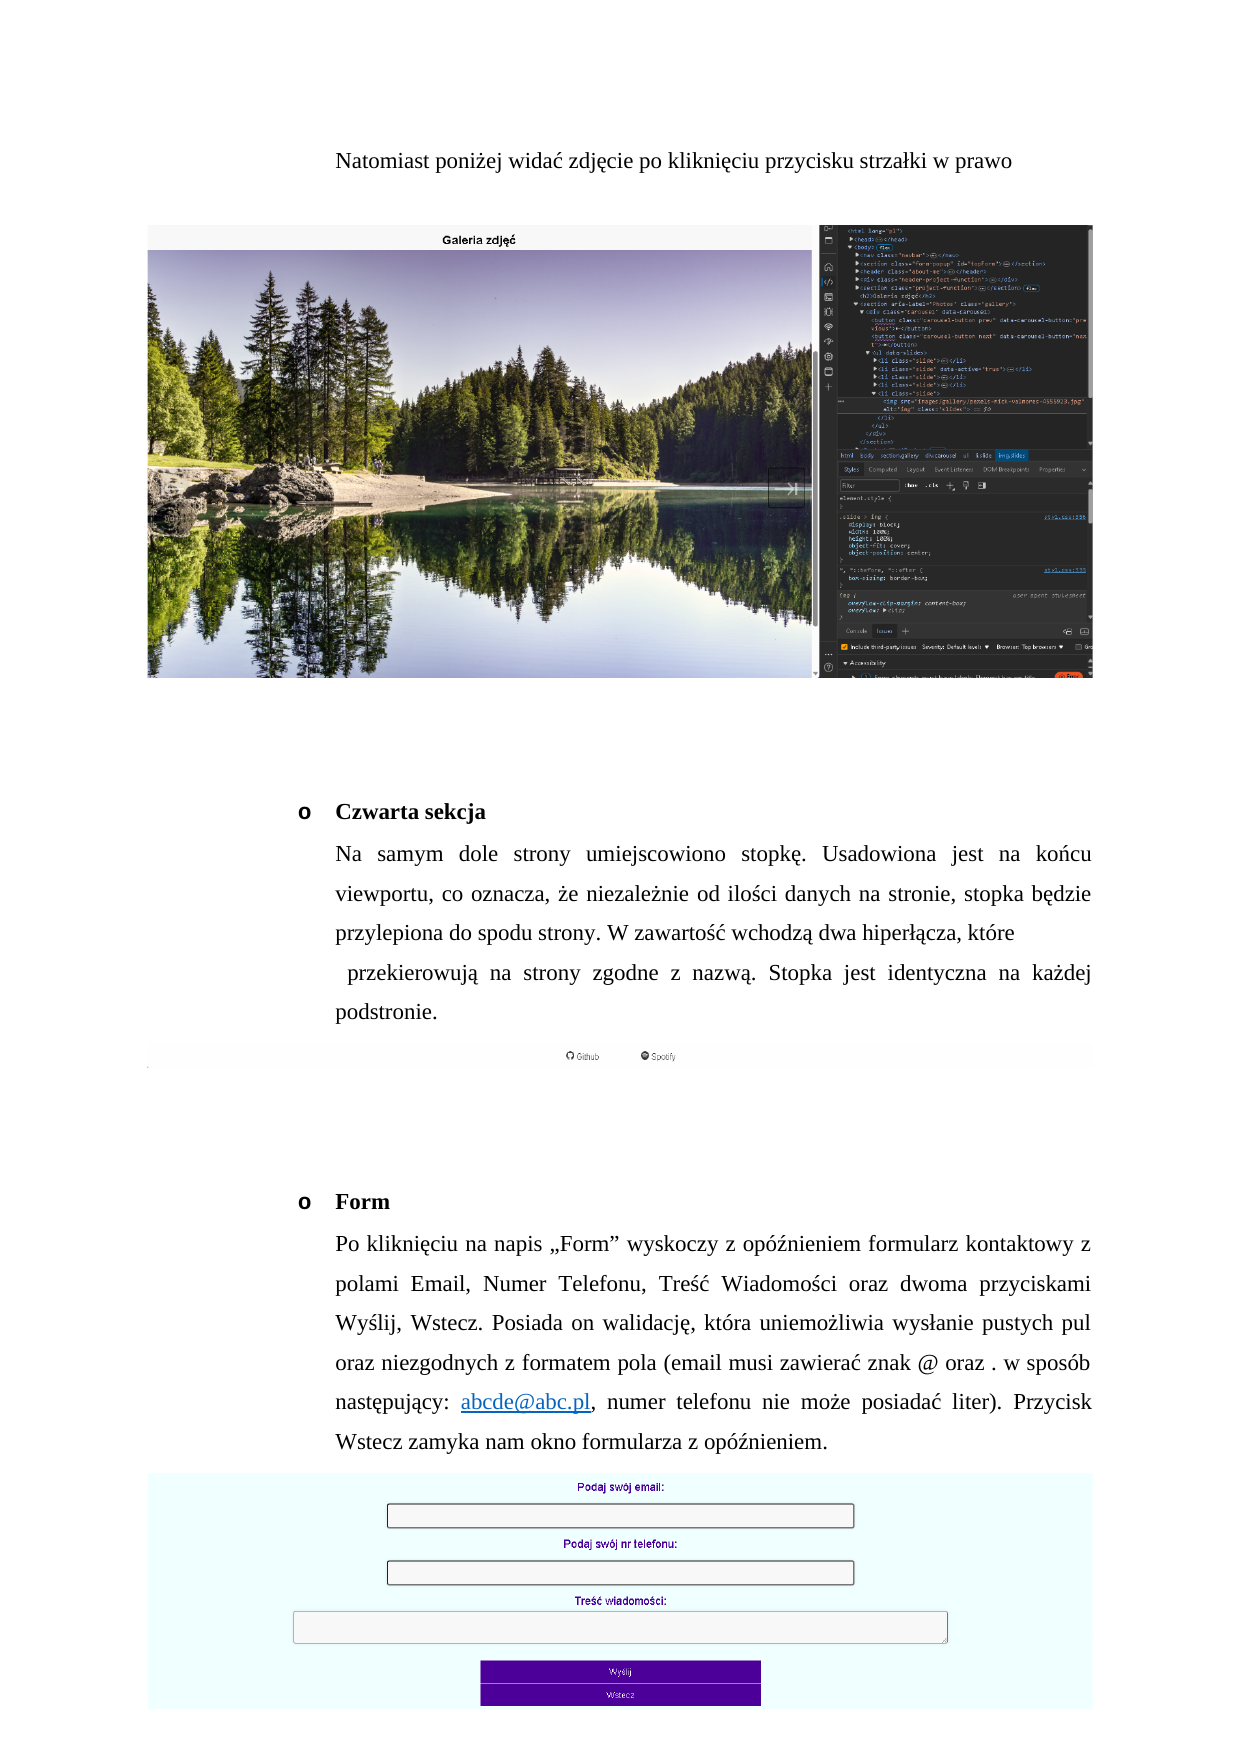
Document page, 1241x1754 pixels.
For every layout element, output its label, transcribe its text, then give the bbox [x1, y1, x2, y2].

list Form [298, 1188, 1093, 1216]
list Po kliknięciu na napis „Form” wyskoczy z opóźnieniem formularz kontaktowy z polami Email, Numer Telefonu, Treść Wiadomości oraz dwoma przyciskami Wyślij, Wstecz. Posiada on walidację, która uniemożliwia wysłanie pustych pul oraz niezgodnych z formatem pola (email musi zawierać znak @ oraz . w sposób następujący: abcde@abc.pl, numer telefonu nie może posiadać liter). Przycisk Wstecz zamyka nam okno formularza z opóźnieniem. [335, 1230, 1093, 1454]
list Na samym dole strony umiejscowiono stopkę. Usadowiona jest na końcu viewportu, co oznacza, że niezależnie od ilości danych na stronie, stopka będzie przylepiona do spodu strony. W zawartość wchodzą dwa hiperłącza, które [335, 840, 1093, 945]
list przekierowują na strony zgodne z nazwą. Stopka jest identyczna na każdej podstronie. [335, 958, 1093, 1024]
picture [147, 225, 1093, 678]
picture [147, 1473, 1093, 1709]
list Natomiast poniżej widać zdjęcie po kliknięciu przycisku strzałki w prawo [335, 148, 1093, 174]
list Czwarta sekcja [298, 798, 1093, 826]
picture [147, 1043, 1093, 1068]
